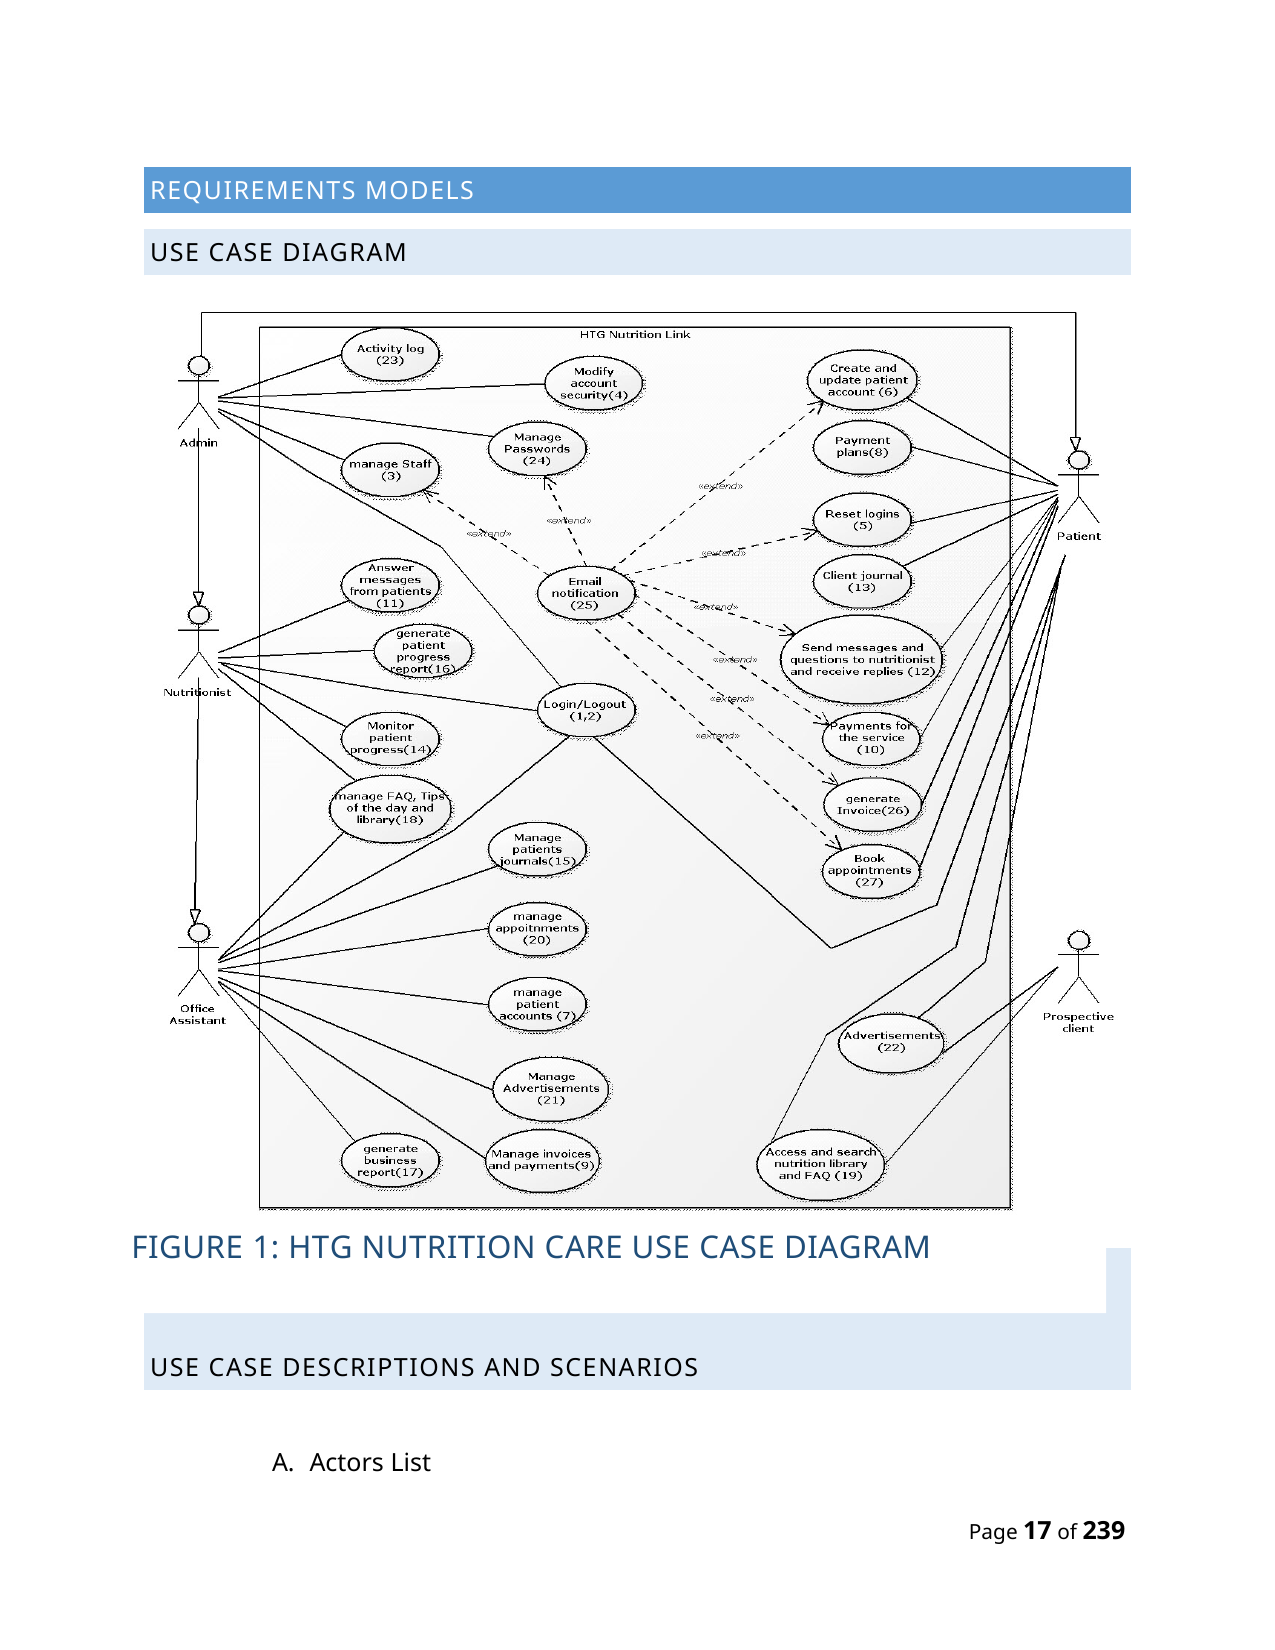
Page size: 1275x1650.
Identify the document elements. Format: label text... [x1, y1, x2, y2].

subtitle REQUIREMENTS MODELS [150, 173, 1125, 207]
subtitle USE CASE DIAGRAM [150, 235, 1125, 269]
list Actors List [272, 1444, 1125, 1479]
subtitle USE CASE DESCRIPTIONS AND SCENARIOS [150, 1255, 1125, 1384]
picture [150, 290, 1125, 1224]
